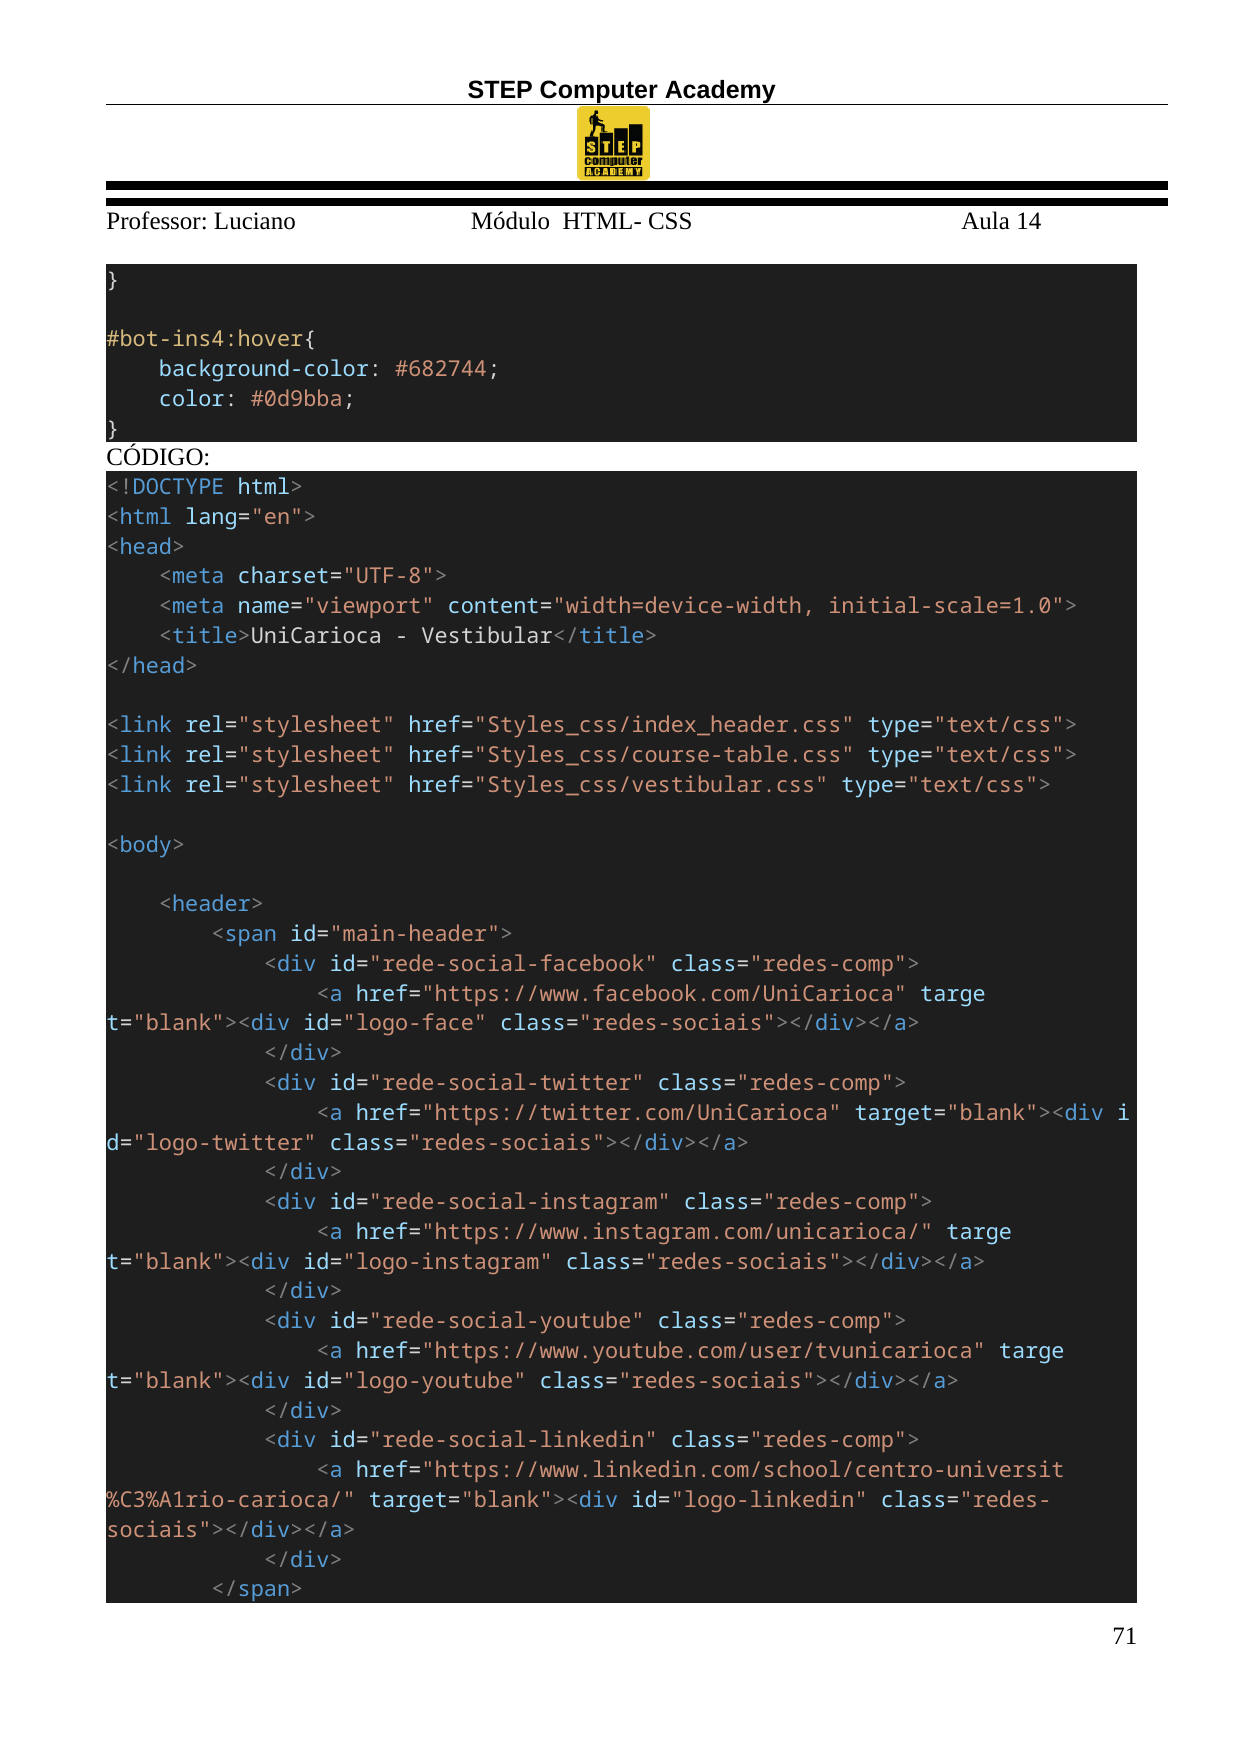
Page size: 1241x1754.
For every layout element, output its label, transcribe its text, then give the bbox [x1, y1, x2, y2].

text <div id="rede-social-instagram" class="redes-comp"> [106, 1186, 1137, 1216]
text #bot-ins4:hover{ [106, 323, 1137, 353]
text <a href="https://twitter.com/UniCarioca" target="blank"><div id="logo-twitter" class="redes-sociais"></div></a> [106, 1097, 1137, 1156]
picture [574, 104, 654, 182]
text } [106, 264, 1137, 293]
text <div id="rede-social-twitter" class="redes-comp"> [106, 1067, 1137, 1097]
text <div id="rede-social-facebook" class="redes-comp"> [106, 948, 1137, 978]
text </div> [106, 1395, 1137, 1424]
text <a href="https://www.facebook.com/UniCarioca" target="blank"><div id="logo-face" class="redes-sociais"></div></a> [106, 978, 1137, 1037]
text <div id="rede-social-linkedin" class="redes-comp"> [106, 1424, 1137, 1454]
text <html lang="en"> [106, 501, 1137, 531]
text <!DOCTYPE html> [106, 471, 1137, 501]
text <body> [106, 829, 1137, 858]
text <a href="https://www.youtube.com/user/tvunicarioca" target="blank"><div id="logo-youtube" class="redes-sociais"></div></a> [106, 1335, 1137, 1395]
text <meta name="viewport" content="width=device-width, initial-scale=1.0"> [106, 590, 1137, 620]
text <link rel="stylesheet" href="Styles_css/index_header.css" type="text/css"> [106, 709, 1137, 739]
text </div> [106, 1544, 1137, 1573]
text <a href="https://www.linkedin.com/school/centro-universit%C3%A1rio-carioca/" target="blank"><div id="logo-linkedin" class="redes-sociais"></div></a> [106, 1454, 1137, 1544]
text </div> [106, 1037, 1137, 1067]
text <div id="rede-social-youtube" class="redes-comp"> [106, 1305, 1137, 1335]
text } [106, 413, 1137, 442]
text <link rel="stylesheet" href="Styles_css/vestibular.css" type="text/css"> [106, 769, 1137, 799]
text <span id="main-header"> [106, 918, 1137, 948]
text <title>UniCarioca - Vestibular</title> [106, 620, 1137, 650]
text </span> [106, 1573, 1137, 1603]
text <link rel="stylesheet" href="Styles_css/course-table.css" type="text/css"> [106, 739, 1137, 769]
text <head> [106, 531, 1137, 561]
text </div> [106, 1156, 1137, 1186]
text color: #0d9bba; [106, 383, 1137, 413]
text background-color: #682744; [106, 353, 1137, 383]
text CÓDIGO: [106, 442, 1137, 471]
text </div> [106, 1276, 1137, 1305]
text </head> [106, 650, 1137, 680]
text <a href="https://www.instagram.com/unicarioca/" target="blank"><div id="logo-instagram" class="redes-sociais"></div></a> [106, 1216, 1137, 1276]
text <header> [106, 888, 1137, 918]
text <meta charset="UTF-8"> [106, 561, 1137, 590]
